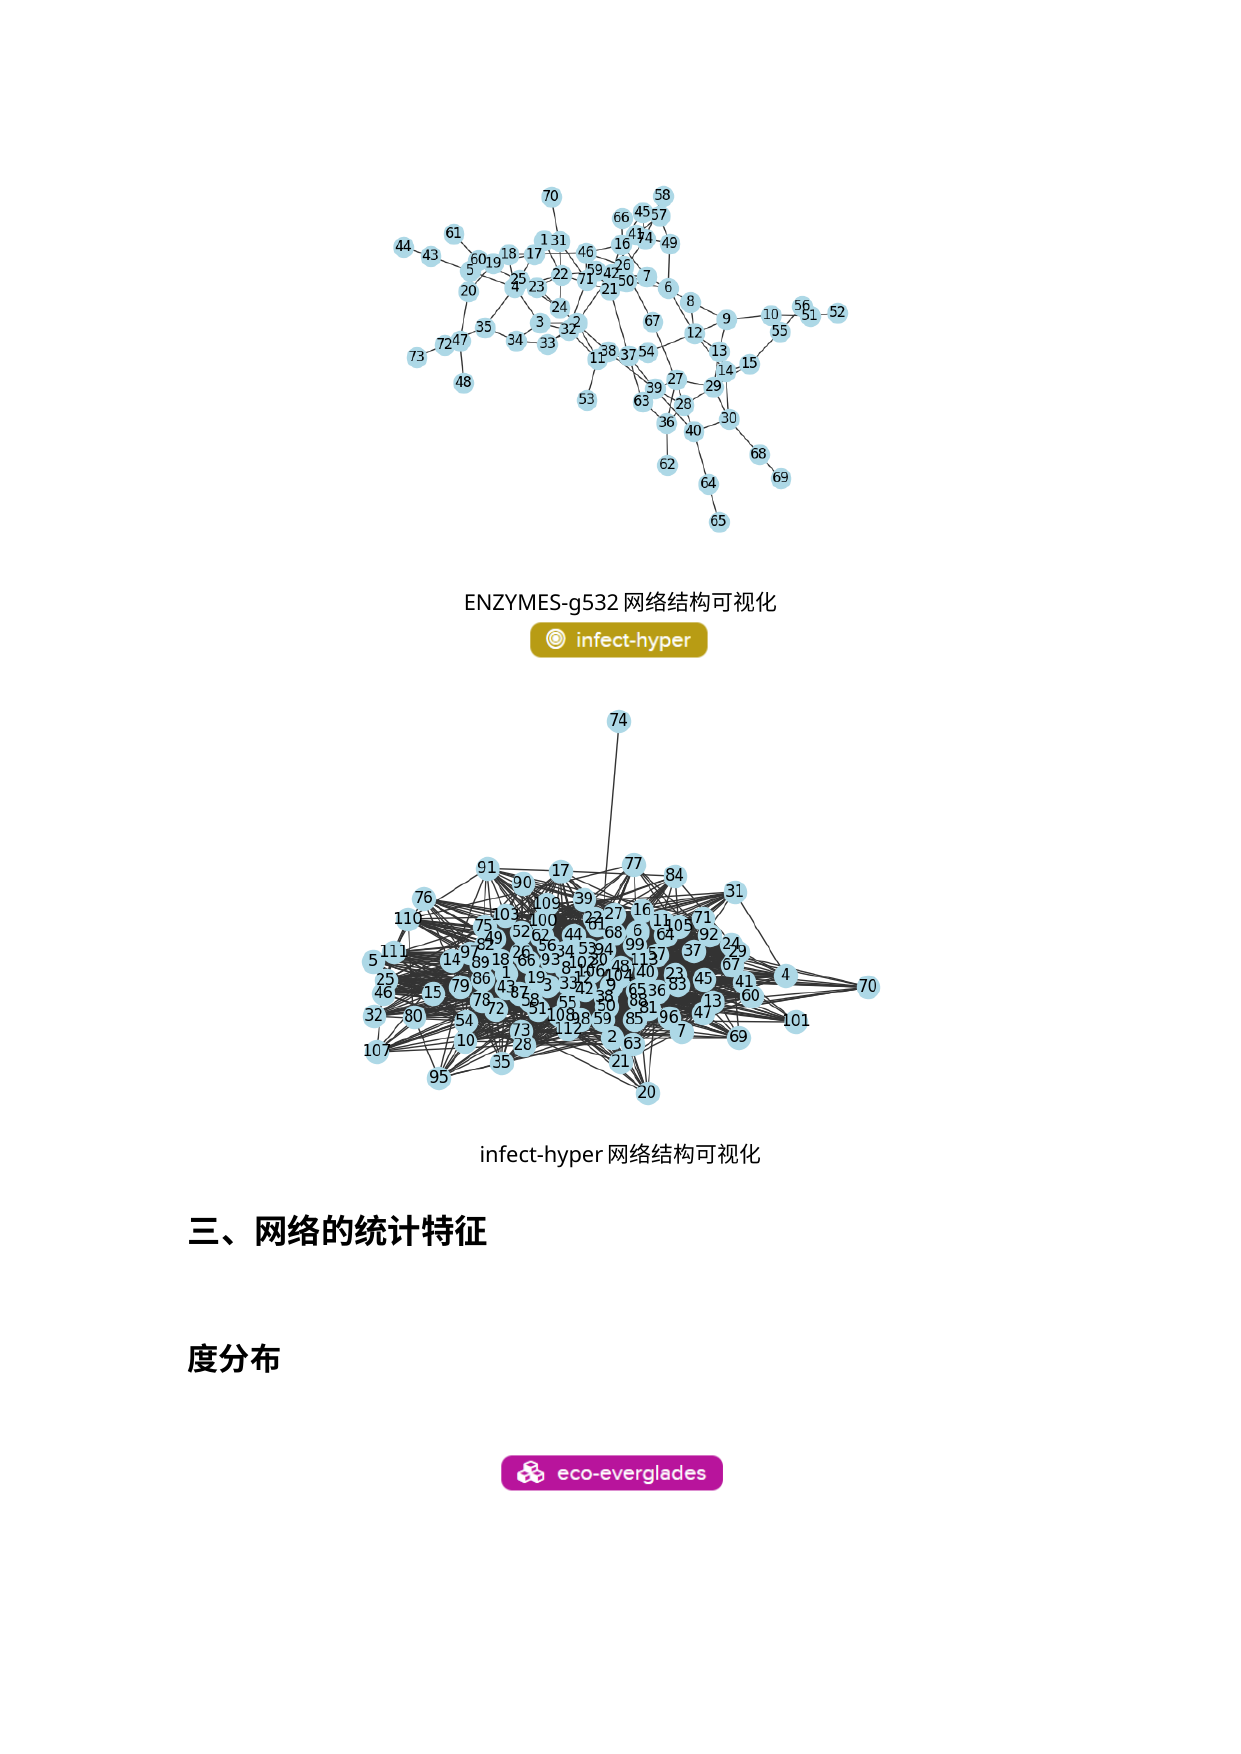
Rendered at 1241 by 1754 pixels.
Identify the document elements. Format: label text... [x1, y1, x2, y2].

subtitle 度分布 [187, 1324, 1053, 1389]
picture [523, 617, 717, 665]
picture [494, 1448, 746, 1499]
subtitle 三、网络的统计特征 [187, 1197, 1053, 1262]
picture [357, 162, 883, 556]
text ENZYMES-g532网络结构可视化 [187, 584, 1053, 617]
text infect-hyper网络结构可视化 [187, 1137, 1053, 1169]
picture [320, 682, 920, 1132]
